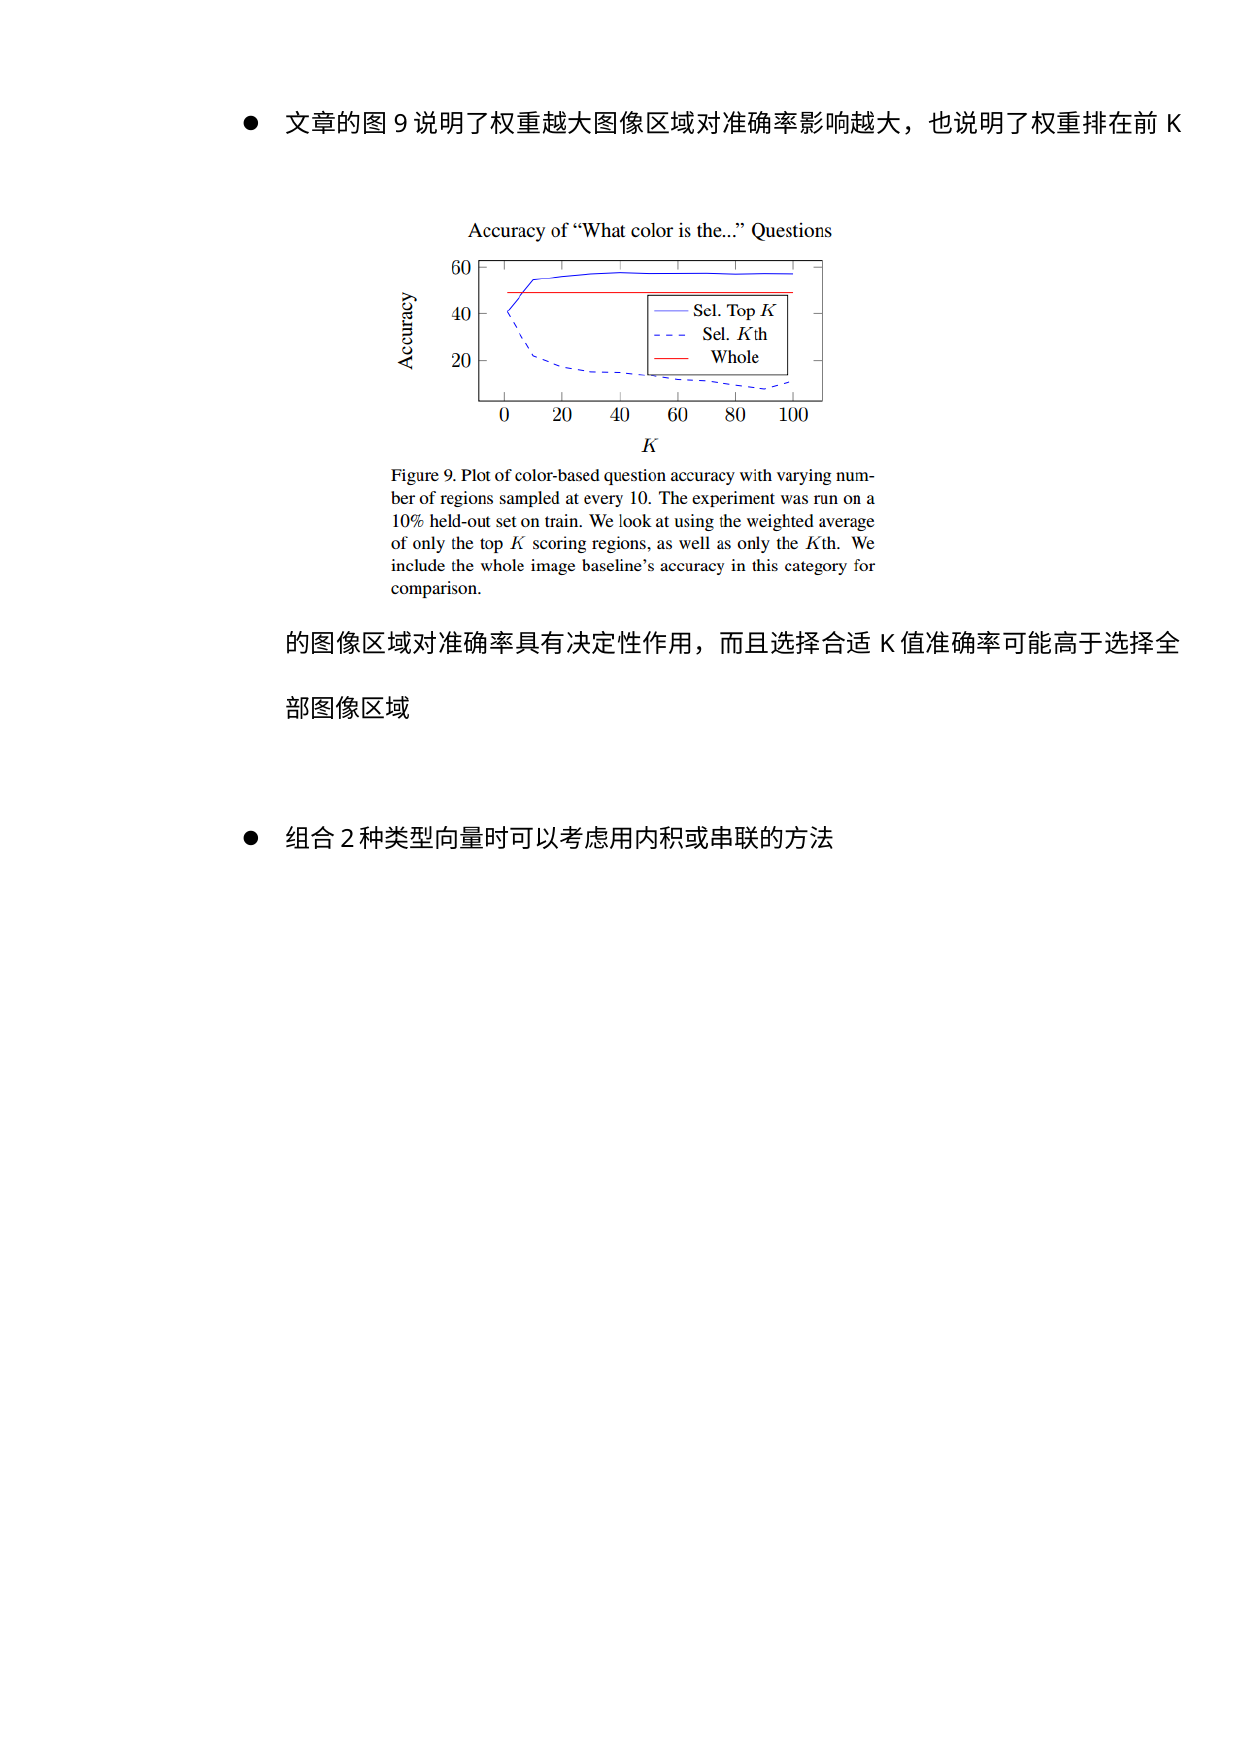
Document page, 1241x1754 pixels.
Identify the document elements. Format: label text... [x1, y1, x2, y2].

picture [386, 214, 889, 601]
list 组合2种类型向量时可以考虑用内积或串联的方法 [241, 804, 1181, 869]
